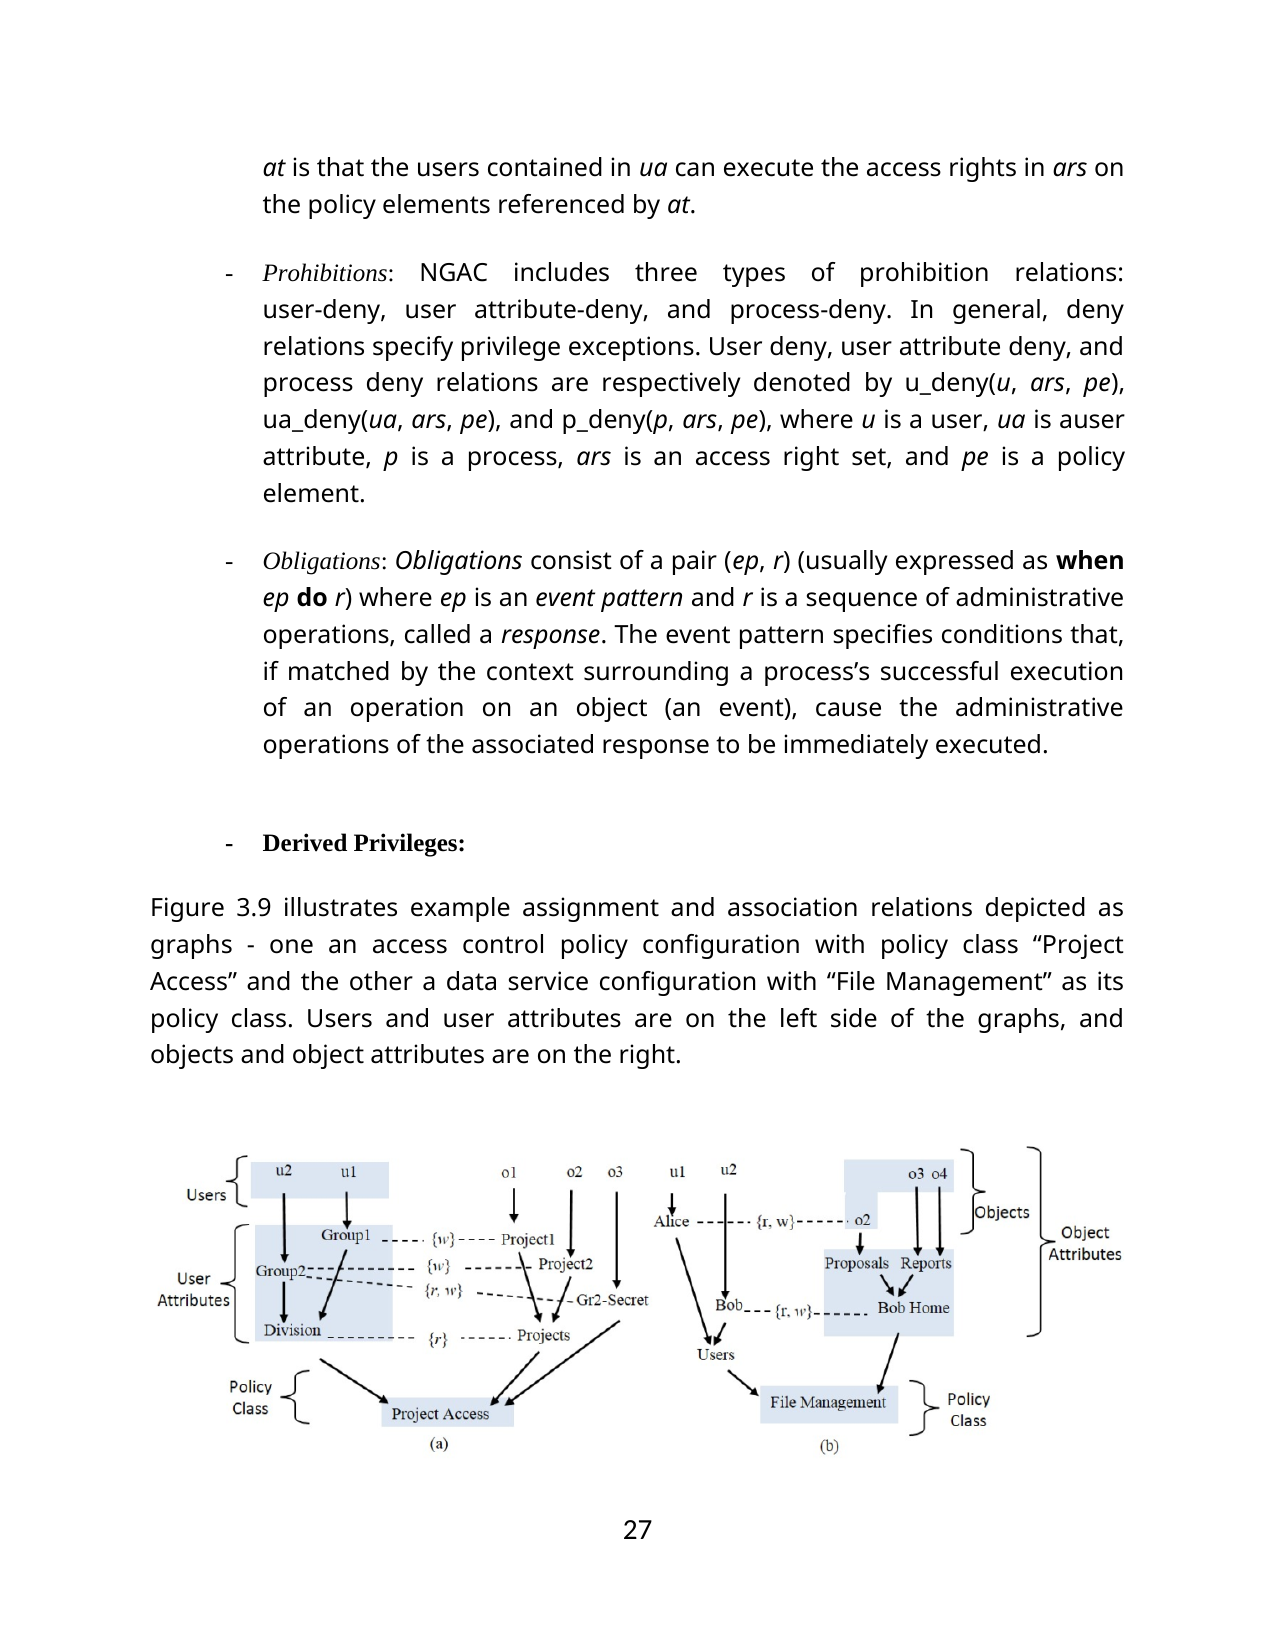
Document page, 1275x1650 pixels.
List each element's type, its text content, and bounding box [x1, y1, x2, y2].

list Figure 3.9 illustrates example assignment and association relations depicted as graphs - one an access control policy configuration with policy class “Project Access” and the other a data service configuration with “File Management” as its policy class. Users and user attributes are on the left side of the graphs, and objects and object attributes are on the right. [150, 890, 1125, 1071]
list Derived Privileges: [225, 828, 1125, 857]
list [225, 150, 1125, 221]
picture [150, 1121, 1141, 1467]
list Prohibitions: NGAC includes three types of prohibition relations: user-deny, user attribute-deny, and process-deny. In general, deny relations specify privilege exceptions. User deny, user attribute deny, and process deny relations are respectively denoted by u_deny(u, ars, pe), ua_deny(ua, ars, pe), and p_deny(p, ars, pe), where u is a user, ua is auser attribute, p is a process, ars is an access right set, and pe is a policy element. [225, 254, 1125, 509]
list Obligations: Obligations consist of a pair (ep, r) (usually expressed as when ep do r) where ep is an event pattern and r is a sequence of administrative operations, called a response. The event pattern specifies conditions that, if matched by the context surrounding a process’s successful execution of an operation on an object (an event), cause the administrative operations of the associated response to be immediately executed. [225, 543, 1125, 761]
